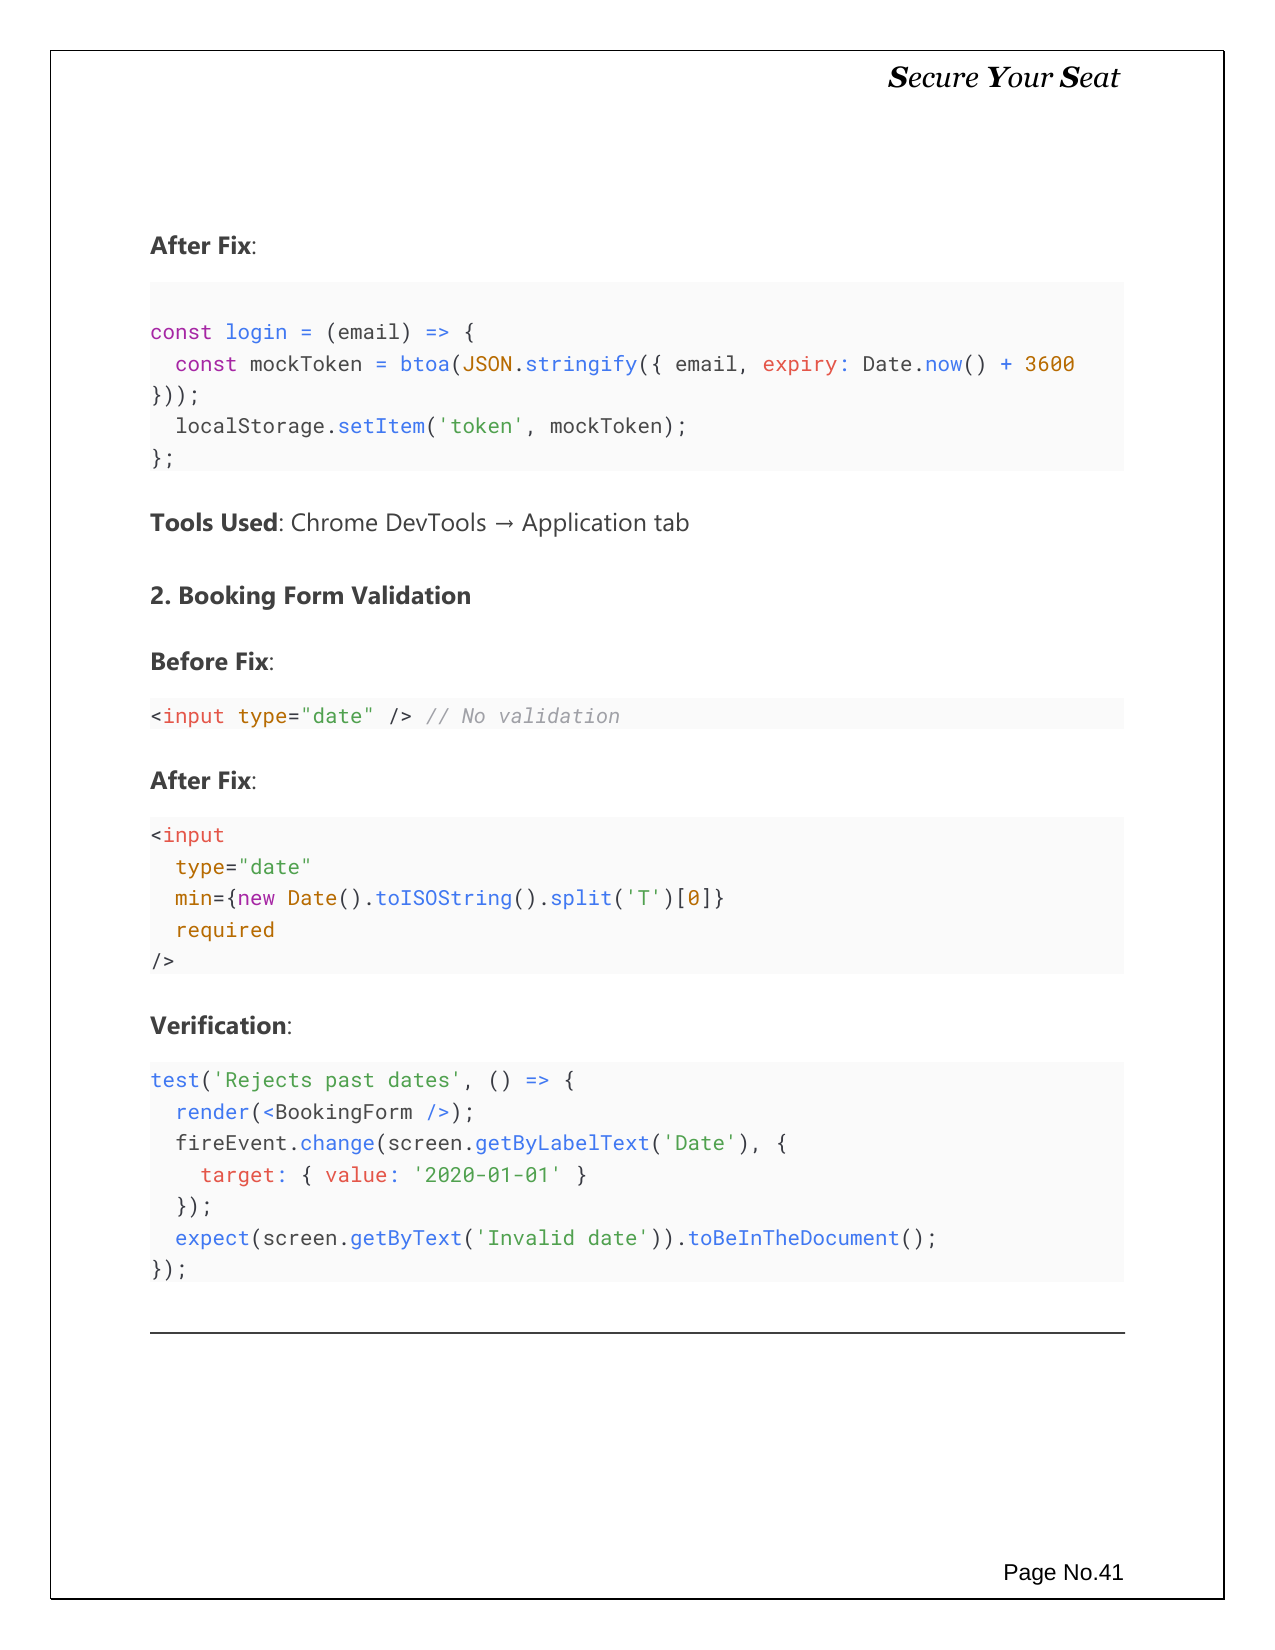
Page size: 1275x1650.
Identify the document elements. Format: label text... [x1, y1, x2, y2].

text min={new Date().toISOString().split('T')[0]} [150, 880, 1124, 911]
text After Fix: [150, 751, 1124, 796]
text After Fix: [150, 216, 1124, 261]
text required [150, 911, 1124, 943]
text Verification: [150, 996, 1124, 1041]
text <input type="date" /> // No validation [150, 698, 1124, 729]
text }); [150, 1251, 1124, 1282]
text expect(screen.getByText('Invalid date')).toBeInTheDocument(); [150, 1219, 1124, 1251]
text Tools Used: Chrome DevTools → Application tab [150, 492, 1124, 537]
text Before Fix: [150, 632, 1124, 677]
text /> [150, 943, 1124, 974]
text localStorage.setItem('token', mockToken); [150, 408, 1124, 439]
text }; [150, 439, 1124, 471]
text fireEvent.change(screen.getByLabelText('Date'), { [150, 1125, 1124, 1156]
text target: { value: '2020-01-01' } [150, 1156, 1124, 1188]
text type="date" [150, 848, 1124, 880]
text const mockToken = btoa(JSON.stringify({ email, expiry: Date.now() + 3600 })); [150, 345, 1124, 408]
text render(<BookingForm />); [150, 1093, 1124, 1125]
text test('Rejects past dates', () => { [150, 1062, 1124, 1093]
text <input [150, 817, 1124, 848]
text }); [150, 1188, 1124, 1219]
text const login = (email) => { [150, 314, 1124, 345]
text 2. Booking Form Validation [150, 566, 1124, 610]
